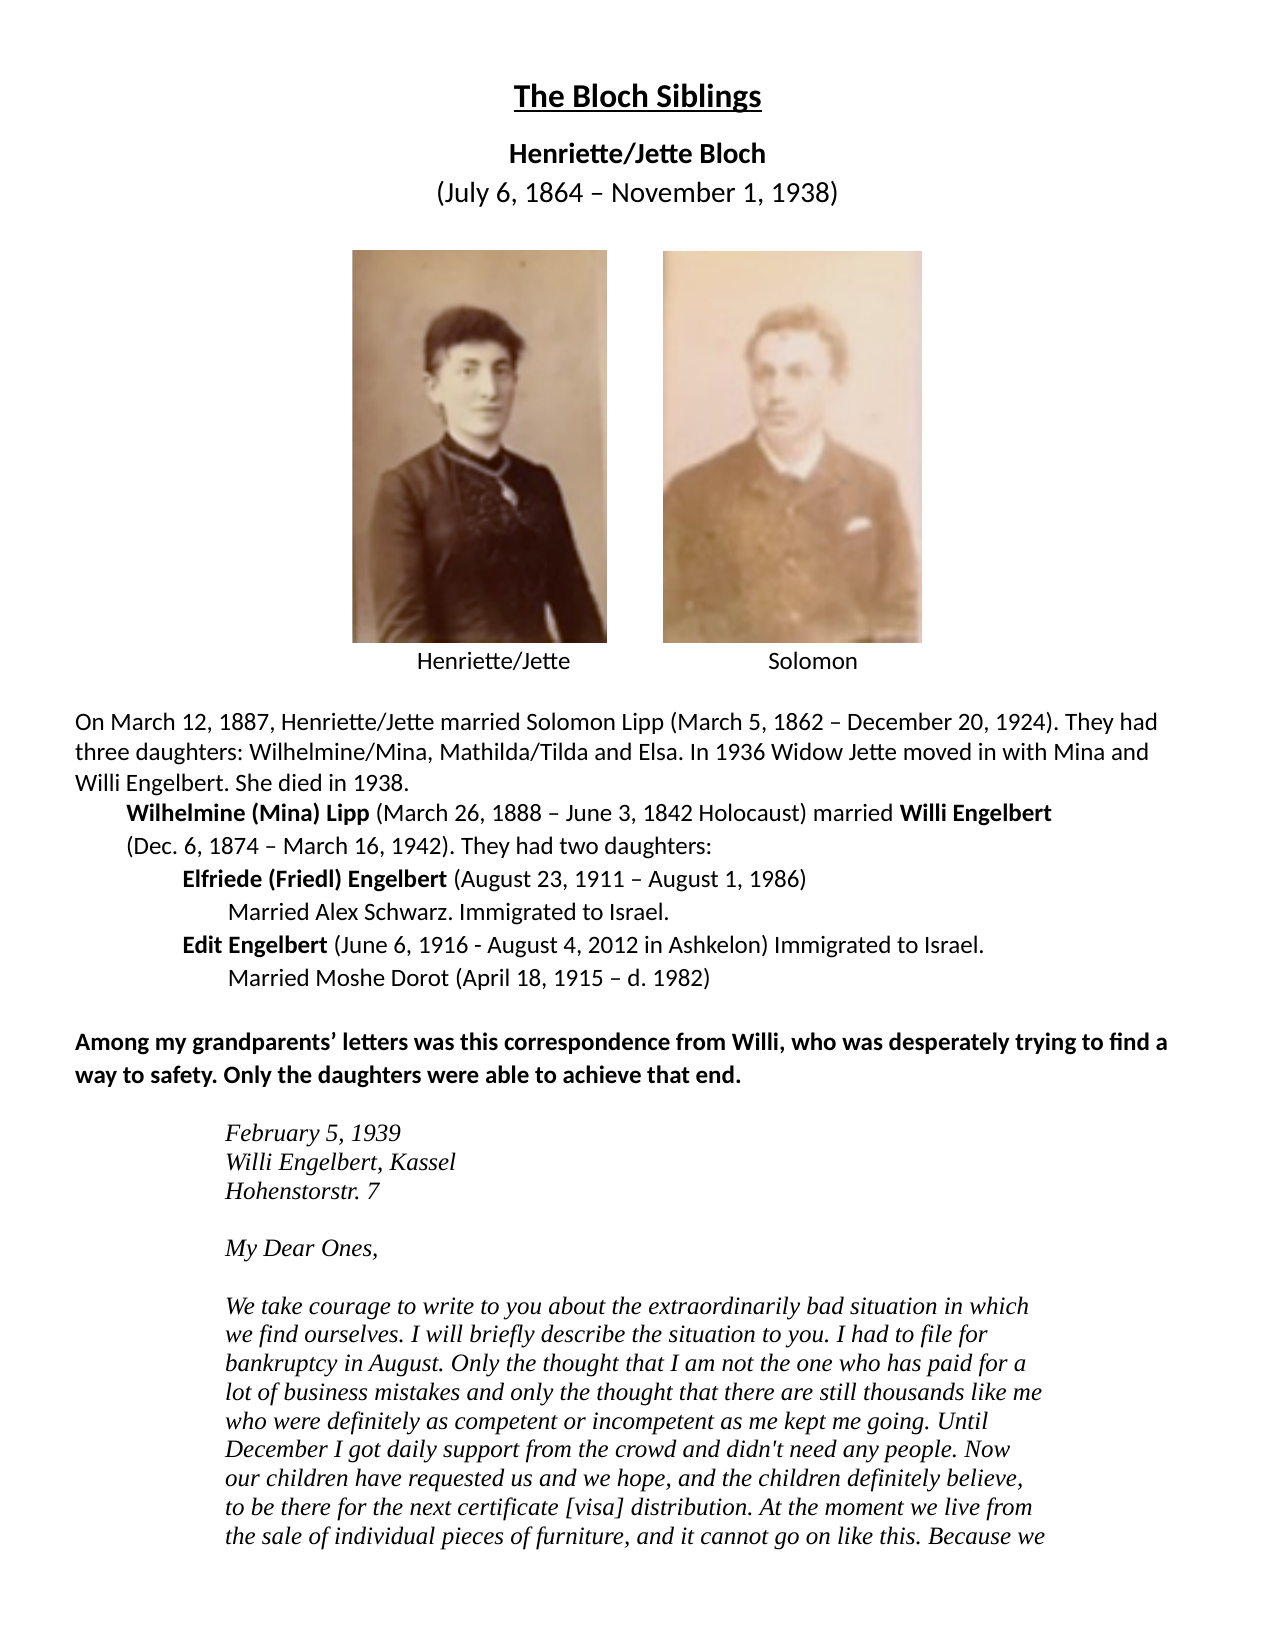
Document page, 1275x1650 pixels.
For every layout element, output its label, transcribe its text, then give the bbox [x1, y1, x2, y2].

text Henriette/Jette Bloch [75, 136, 1200, 171]
text Willi Engelbert, Kassel [225, 1147, 1050, 1176]
text Hohenstorstr. 7 [225, 1176, 1050, 1204]
text The Bloch Siblings [75, 75, 1200, 116]
text Married Alex Schwarz. Immigrated to Israel. [75, 896, 1200, 927]
text February 5, 1939 [225, 1118, 1050, 1147]
text Wilhelmine (Mina) Lipp (March 26, 1888 – June 3, 1842 Holocaust) married Willi Engelbert [75, 798, 1200, 828]
text Edit Engelbert (June 6, 1916 - August 4, 2012 in Ashkelon) Immigrated to Israel. [75, 929, 1200, 960]
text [225, 1291, 1050, 1549]
picture [663, 251, 922, 643]
text Henriette/Jette Solomon [75, 645, 1200, 676]
text Elfriede (Friedl) Engelbert (August 23, 1911 – August 1, 1986) [75, 863, 1200, 894]
text My Dear Ones, [225, 1233, 1050, 1262]
text On March 12, 1887, Henriette/Jette married Solomon Lipp (March 5, 1862 – December 20, 1924). They had three daughters: Wilhelmine/Mina, Mathilda/Tilda and Elsa. In 1936 Widow Jette moved in with Mina and Willi Engelbert. She died in 1938. [75, 706, 1200, 798]
text (July 6, 1864 – November 1, 1938) [75, 174, 1200, 210]
text Married Moshe Dorot (April 18, 1915 – d. 1982) [75, 962, 1200, 993]
text (Dec. 6, 1874 – March 16, 1942). They had two daughters: [75, 831, 1200, 861]
text Among my grandparents’ letters was this correspondence from Willi, who was desperately trying to find a way to safety. Only the daughters were able to achieve that end. [75, 1026, 1200, 1089]
picture [352, 250, 607, 643]
